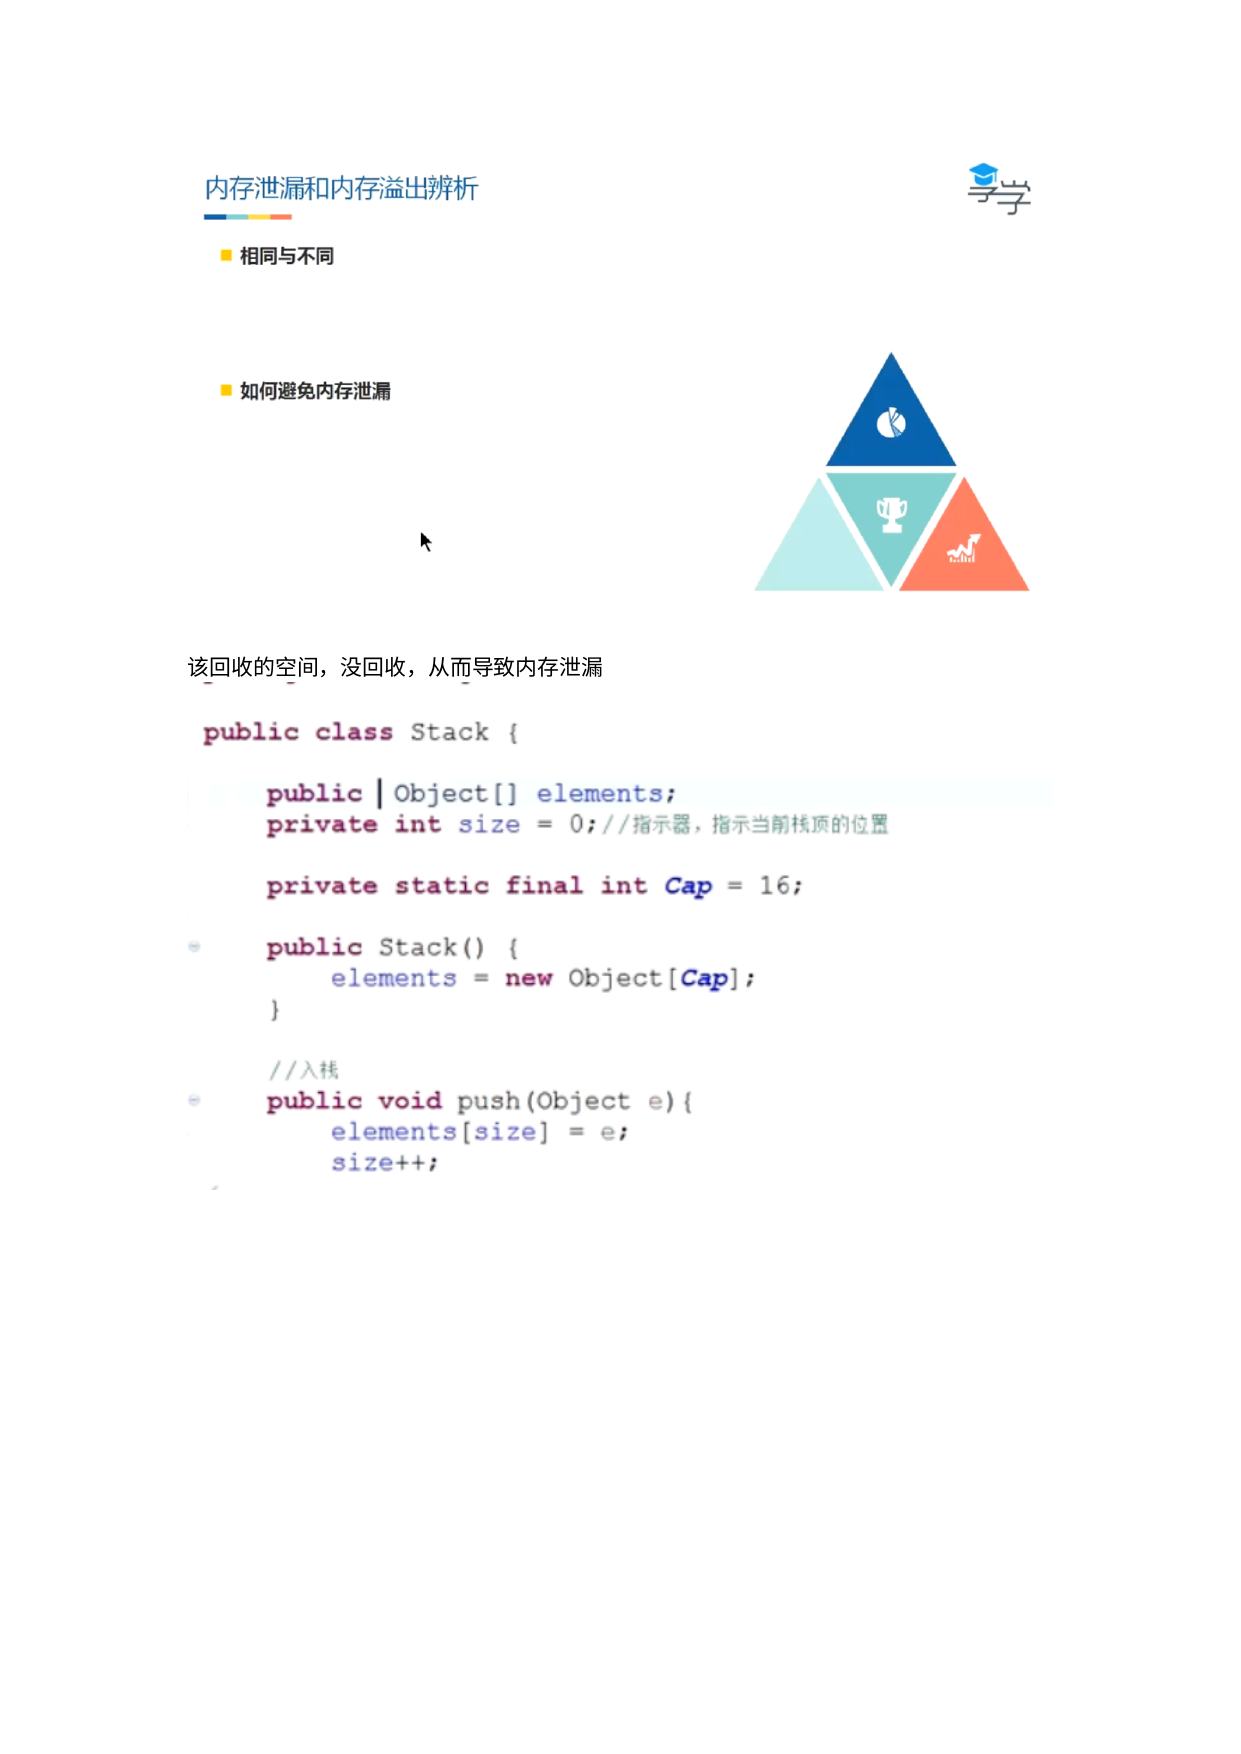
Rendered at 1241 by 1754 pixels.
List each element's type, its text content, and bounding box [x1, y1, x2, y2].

picture [187, 162, 1053, 603]
text 该回收的空间，没回收，从而导致内存泄漏 [187, 649, 1053, 682]
picture [187, 682, 1053, 1190]
